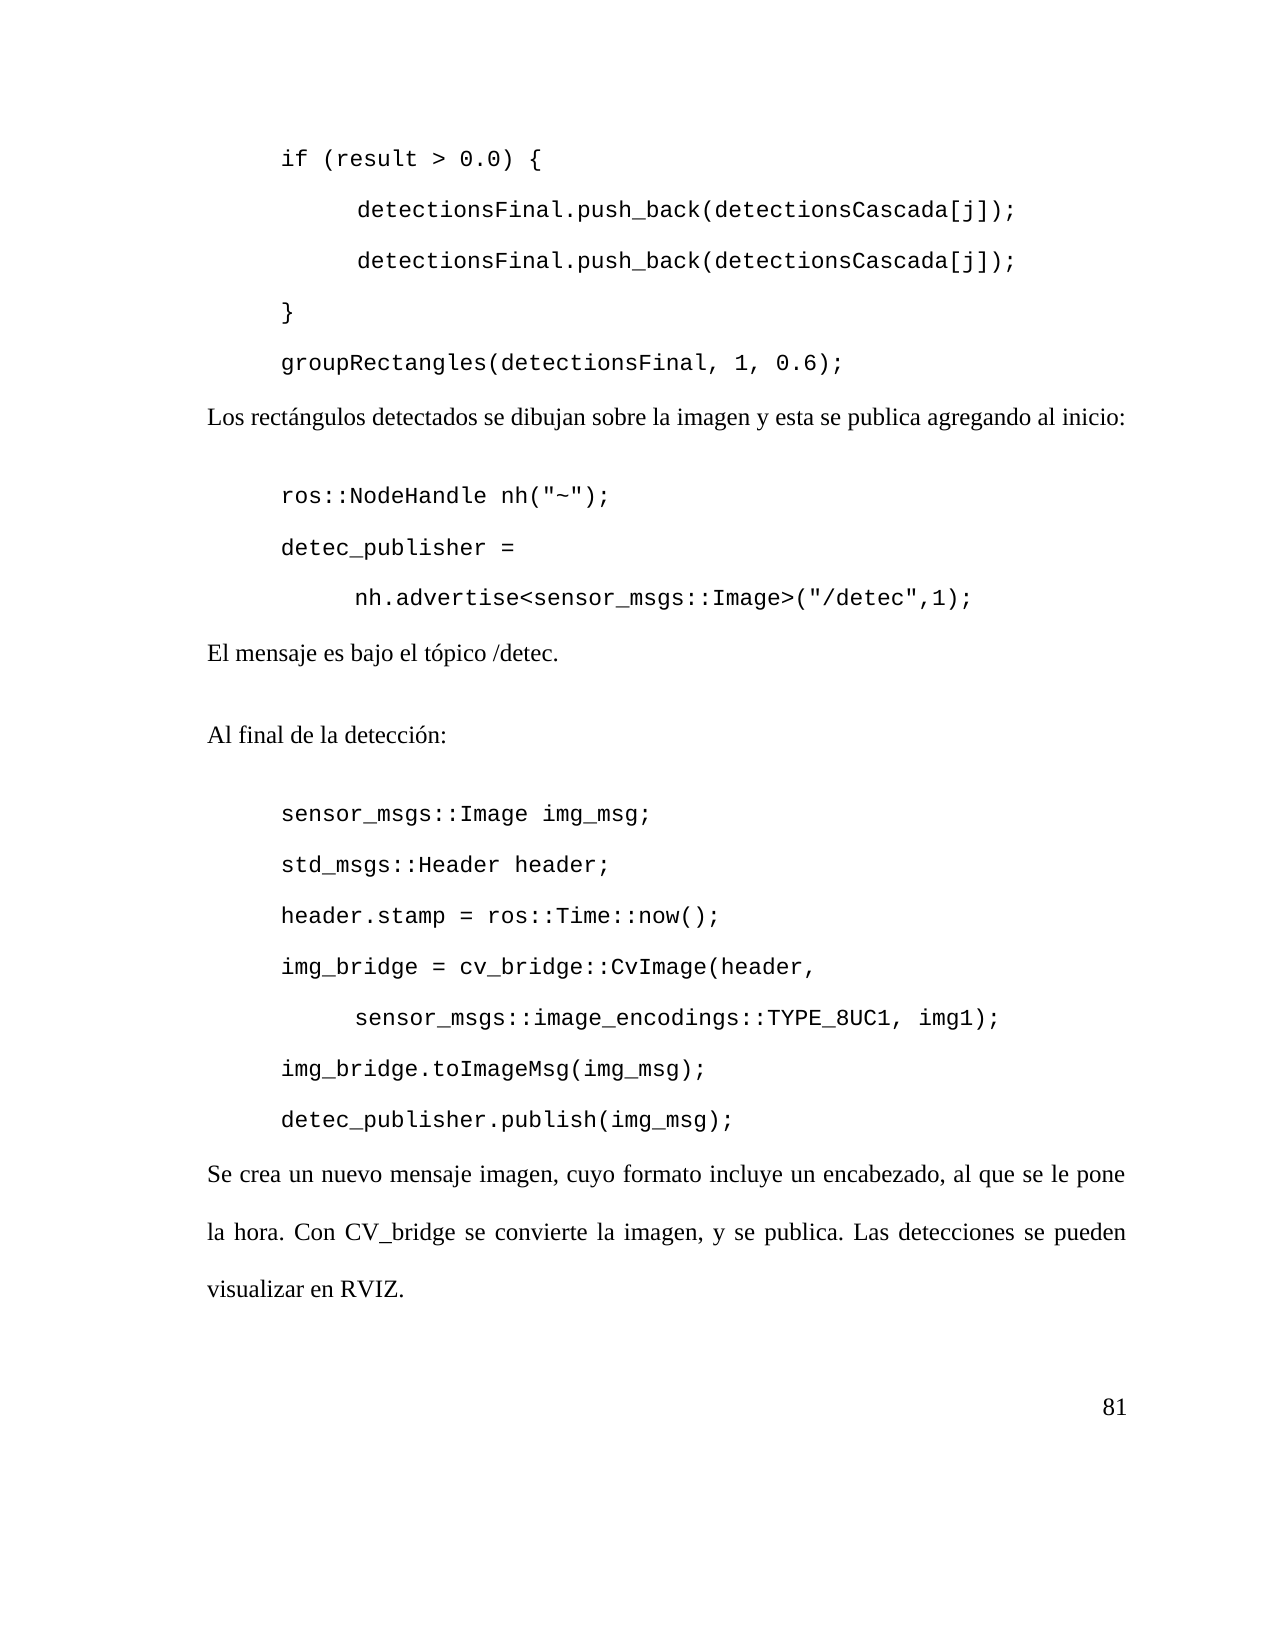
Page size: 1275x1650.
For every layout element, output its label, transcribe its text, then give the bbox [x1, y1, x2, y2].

text detec_publisher.publish(img_msg); [281, 1108, 1127, 1134]
text sensor_msgs::Image img_msg; [281, 803, 1127, 829]
text img_bridge = cv_bridge::CvImage(header, [281, 956, 1127, 981]
text ros::NodeHandle nh("~"); [281, 485, 1127, 511]
text Se crea un nuevo mensaje imagen, cuyo formato incluye un encabezado, al que se le pone la hora. Con CV_bridge se convierte la imagen, y se publica. Las detecciones se pueden visualizar en RVIZ. [207, 1159, 1127, 1303]
text nh.advertise<sensor_msgs::Image>("/detec",1); [281, 587, 1127, 613]
text Los rectángulos detectados se dibujan sobre la imagen y esta se publica agregando al inicio: [207, 402, 1127, 431]
text sensor_msgs::image_encodings::TYPE_8UC1, img1); [281, 1006, 1127, 1032]
text El mensaje es bajo el tópico /detec. [207, 638, 1127, 666]
text detectionsFinal.push_back(detectionsCascada[j]); [281, 199, 1127, 224]
text } [281, 301, 1127, 326]
text detectionsFinal.push_back(detectionsCascada[j]); [281, 249, 1127, 276]
text img_bridge.toImageMsg(img_msg); [281, 1057, 1127, 1083]
text groupRectangles(detectionsFinal, 1, 0.6); [281, 351, 1127, 377]
text header.stamp = ros::Time::now(); [281, 904, 1127, 931]
text Al final de la detección: [207, 720, 1127, 749]
text if (result > 0.0) { [281, 148, 1127, 174]
text std_msgs::Header header; [281, 854, 1127, 879]
text detec_publisher = [281, 536, 1127, 562]
